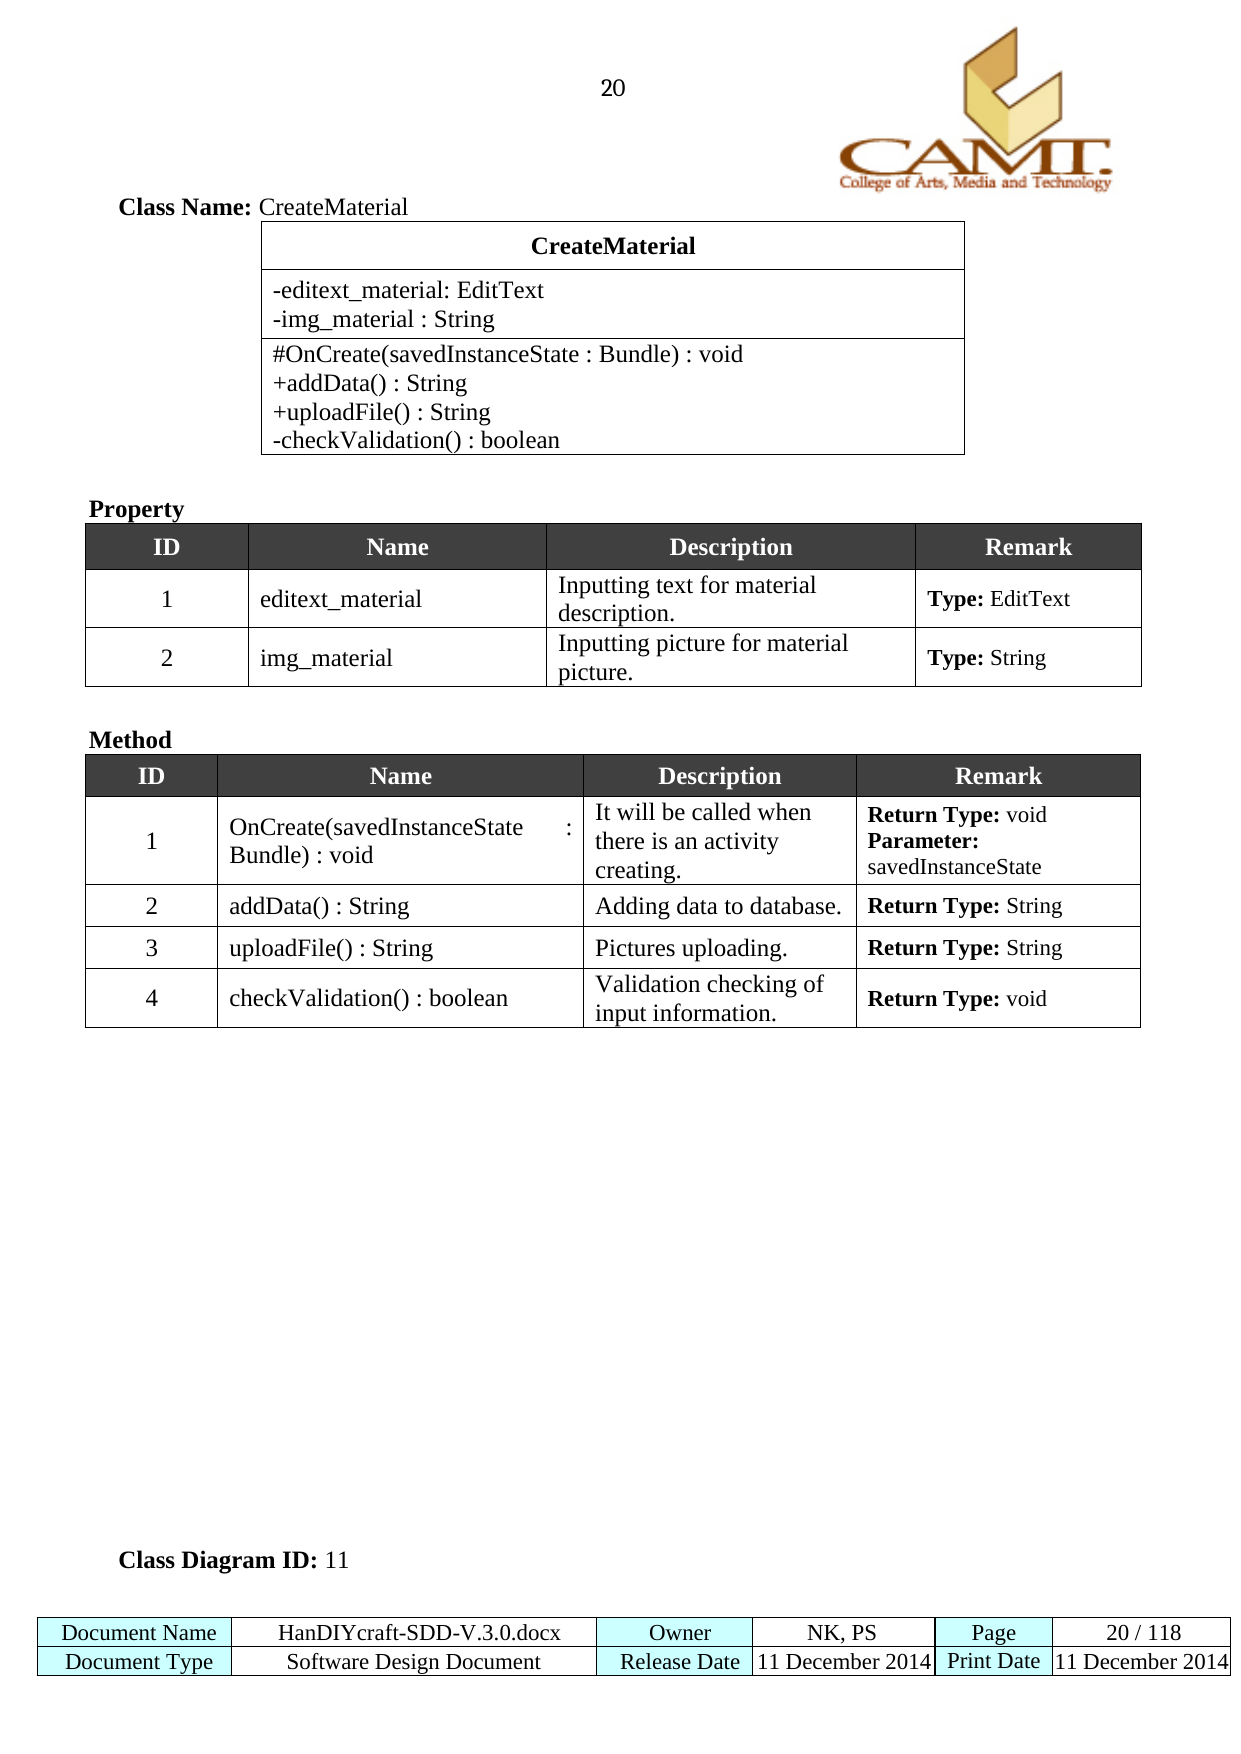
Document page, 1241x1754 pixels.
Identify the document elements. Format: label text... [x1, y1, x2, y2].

table_cell Pictures uploading. [584, 927, 856, 968]
table_cell 3 [86, 927, 217, 968]
table_cell Validation checking of input information. [584, 969, 856, 1027]
table_cell checkValidation() : boolean [218, 969, 583, 1027]
table_header Remark [916, 524, 1141, 569]
table_cell Return Type: void Parameter: savedInstanceState [857, 797, 1140, 883]
text Class Diagram ID: 11 [118, 1545, 1108, 1574]
picture [755, 18, 1221, 207]
table_cell Return Type: String [857, 885, 1140, 926]
table_header ID [86, 755, 217, 796]
table_cell Return Type: String [857, 927, 1140, 968]
table_cell Adding data to database. [584, 885, 856, 926]
table_cell It will be called when there is an activity creating. [584, 797, 856, 883]
table_cell 4 [86, 969, 217, 1027]
table_cell -editext_material: EditText -img_material : String [262, 270, 964, 338]
table_cell 2 [86, 885, 217, 926]
table_header Name [249, 524, 546, 569]
table_cell uploadFile() : String [218, 927, 583, 968]
table_cell Type: EditText [916, 570, 1141, 627]
table_cell editext_material [249, 570, 546, 627]
table_header Remark [857, 755, 1140, 796]
table_cell addData() : String [218, 885, 583, 926]
table_cell 2 [86, 628, 248, 686]
table_cell Inputting picture for material picture. [547, 628, 915, 686]
table_header CreateMaterial [262, 222, 964, 269]
table_cell img_material [249, 628, 546, 686]
table_cell 1 [86, 797, 217, 883]
table_cell Return Type: void [857, 969, 1140, 1027]
table_header ID [86, 524, 248, 569]
list Property [88, 494, 1108, 522]
text Method [88, 725, 1108, 754]
table_cell OnCreate(savedInstanceState : Bundle) : void [218, 797, 583, 883]
table_header Description [584, 755, 856, 796]
table_cell #OnCreate(savedInstanceState : Bundle) : void +addData() : String +uploadFile() : String -checkValidation() : boolean [262, 339, 964, 454]
table_cell 1 [86, 570, 248, 627]
table_header Name [218, 755, 583, 796]
table_cell Type: String [916, 628, 1141, 686]
text Class Name: CreateMaterial [118, 192, 1108, 221]
table_header Description [547, 524, 915, 569]
table_cell Inputting text for material description. [547, 570, 915, 627]
